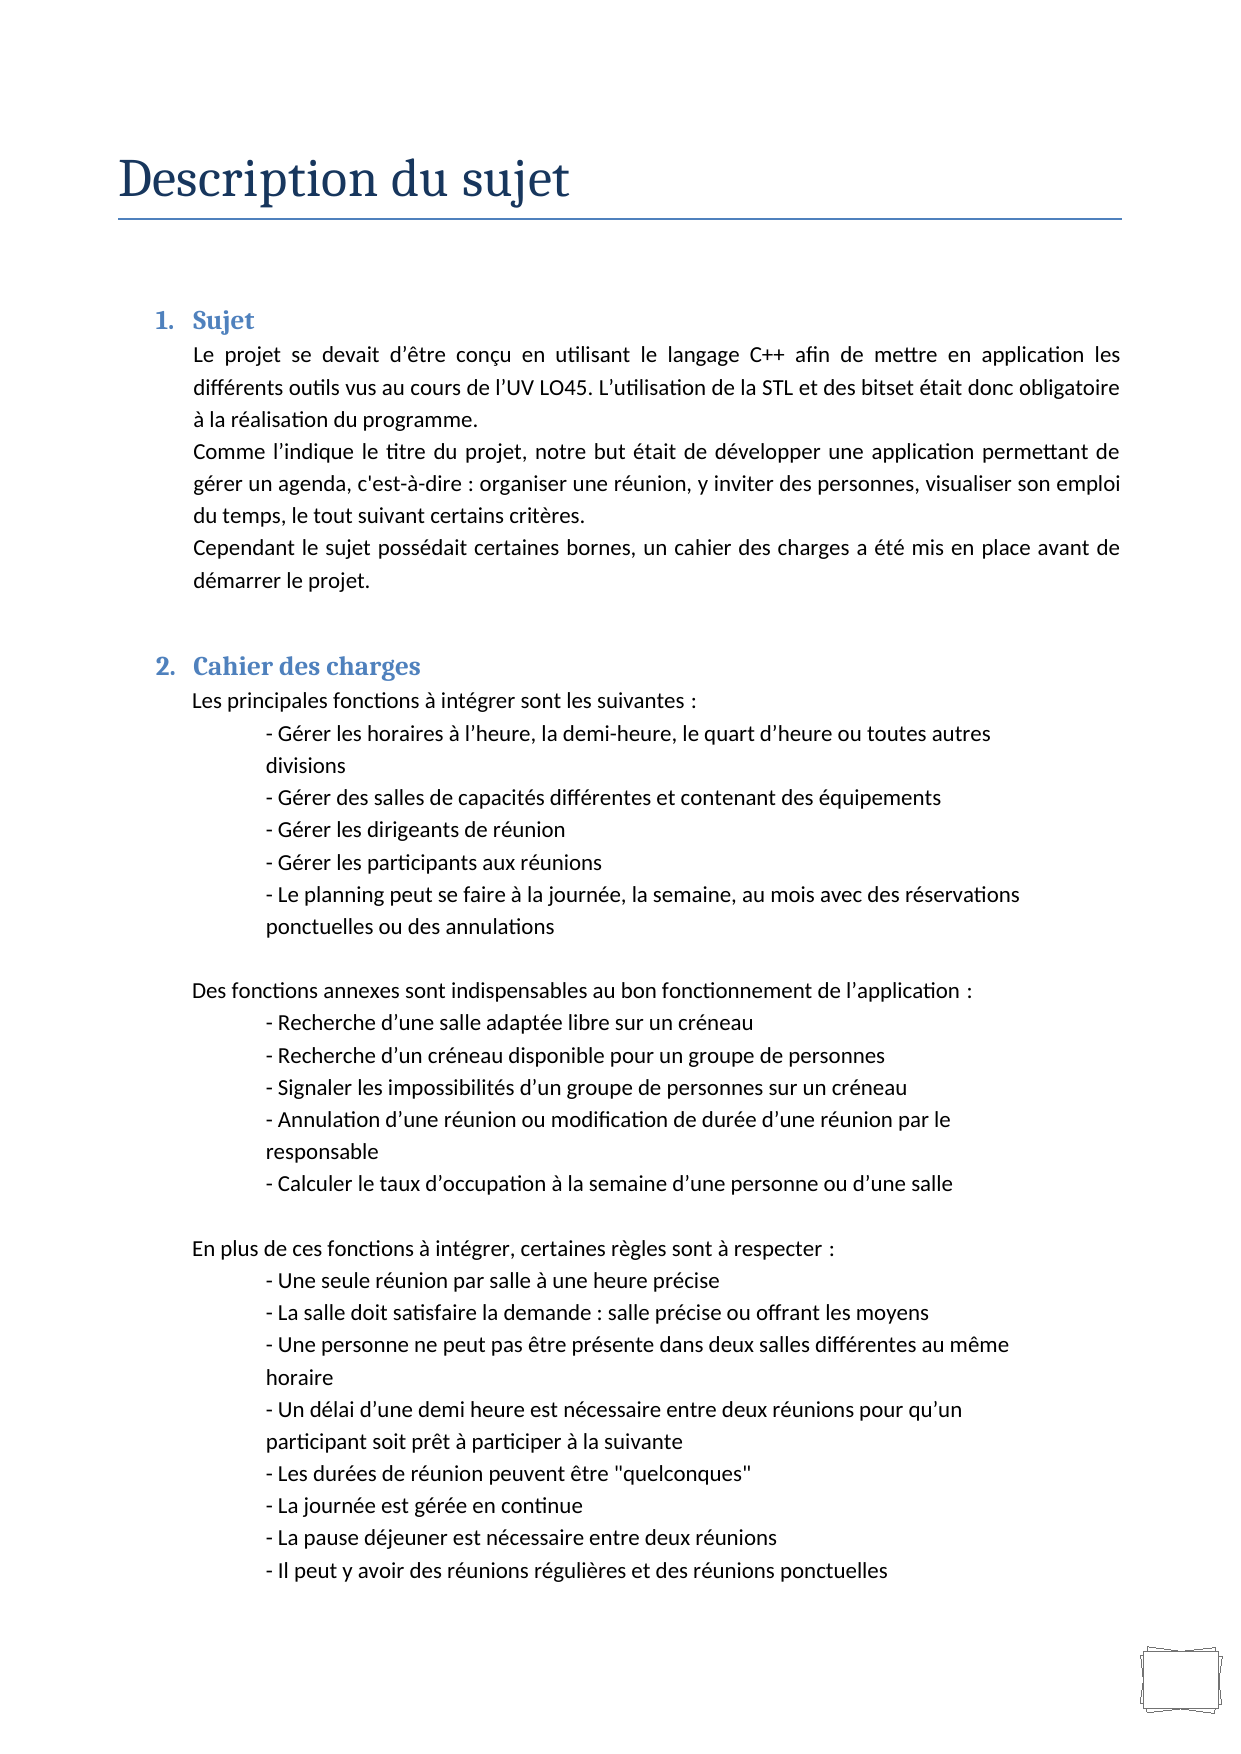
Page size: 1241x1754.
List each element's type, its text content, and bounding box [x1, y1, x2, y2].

text Les principales fonctions à intégrer sont les suivantes : [118, 687, 1122, 715]
text - Gérer les participants aux réunions [118, 848, 1122, 876]
text - Il peut y avoir des réunions régulières et des réunions ponctuelles [118, 1556, 1122, 1584]
text participant soit prêt à participer à la suivante [118, 1427, 1122, 1455]
text - Les durées de réunion peuvent être "quelconques" [118, 1459, 1122, 1487]
text - La pause déjeuner est nécessaire entre deux réunions [118, 1523, 1122, 1552]
text Cependant le sujet possédait certaines bornes, un cahier des charges a été mis en place avant de démarrer le projet. [193, 533, 1122, 594]
subtitle Cahier des charges [156, 651, 1122, 682]
text - La salle doit satisfaire la demande : salle précise ou offrant les moyens [118, 1298, 1122, 1326]
title Description du sujet [118, 148, 1122, 218]
text Le projet se devait d’être conçu en utilisant le langage C++ afin de mettre en application les différents outils vus au cours de l’UV LO45. L’utilisation de la STL et des bitset était donc obligatoire à la réalisation du programme. [193, 340, 1122, 433]
text - Recherche d’une salle adaptée libre sur un créneau [118, 1008, 1122, 1037]
text - La journée est gérée en continue [118, 1491, 1122, 1519]
text - Annulation d’une réunion ou modification de durée d’une réunion par le responsable [118, 1105, 1122, 1165]
subtitle Sujet [156, 305, 1122, 336]
text - Gérer les horaires à l’heure, la demi-heure, le quart d’heure ou toutes autres divisions [118, 719, 1122, 779]
text - Une seule réunion par salle à une heure précise [118, 1266, 1122, 1294]
text En plus de ces fonctions à intégrer, certaines règles sont à respecter : [118, 1234, 1122, 1262]
text - Le planning peut se faire à la journée, la semaine, au mois avec des réservations ponctuelles ou des annulations [118, 880, 1122, 940]
text - Une personne ne peut pas être présente dans deux salles différentes au même horaire [118, 1330, 1122, 1391]
text - Calculer le taux d’occupation à la semaine d’une personne ou d’une salle [118, 1169, 1122, 1197]
text - Signaler les impossibilités d’un groupe de personnes sur un créneau [118, 1073, 1122, 1101]
text Des fonctions annexes sont indispensables au bon fonctionnement de l’application : [118, 976, 1122, 1004]
text - Gérer les dirigeants de réunion [118, 815, 1122, 843]
text - Un délai d’une demi heure est nécessaire entre deux réunions pour qu’un [118, 1395, 1122, 1423]
text - Recherche d’un créneau disponible pour un groupe de personnes [118, 1041, 1122, 1069]
text - Gérer des salles de capacités différentes et contenant des équipements [118, 783, 1122, 811]
text Comme l’indique le titre du projet, notre but était de développer une application permettant de gérer un agenda, c'est-à-dire : organiser une réunion, y inviter des personnes, visualiser son emploi du temps, le tout suivant certains critères. [193, 437, 1122, 529]
